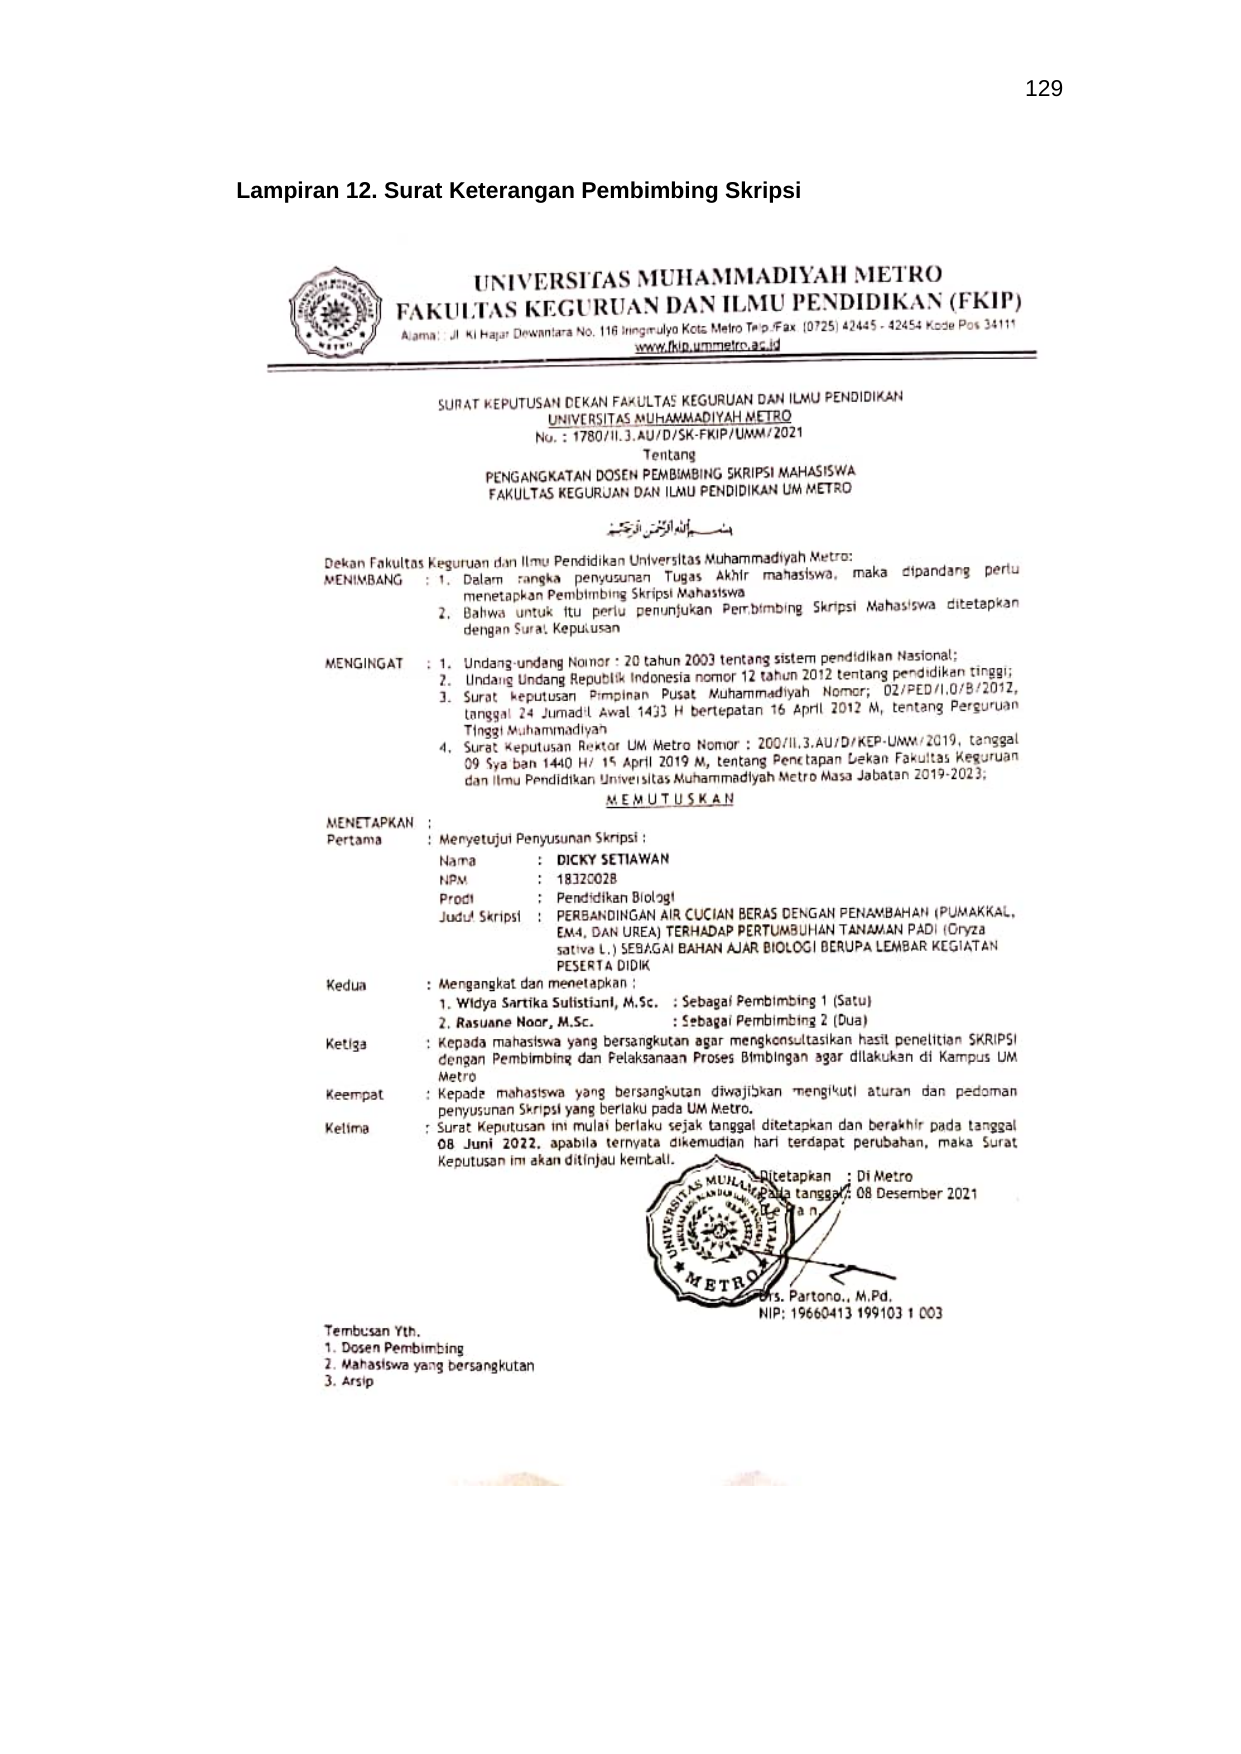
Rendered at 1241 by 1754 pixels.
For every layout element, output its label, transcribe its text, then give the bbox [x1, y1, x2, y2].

text Lampiran 12. Surat Keterangan Pembimbing Skripsi [236, 177, 1063, 203]
picture [236, 224, 1064, 1486]
